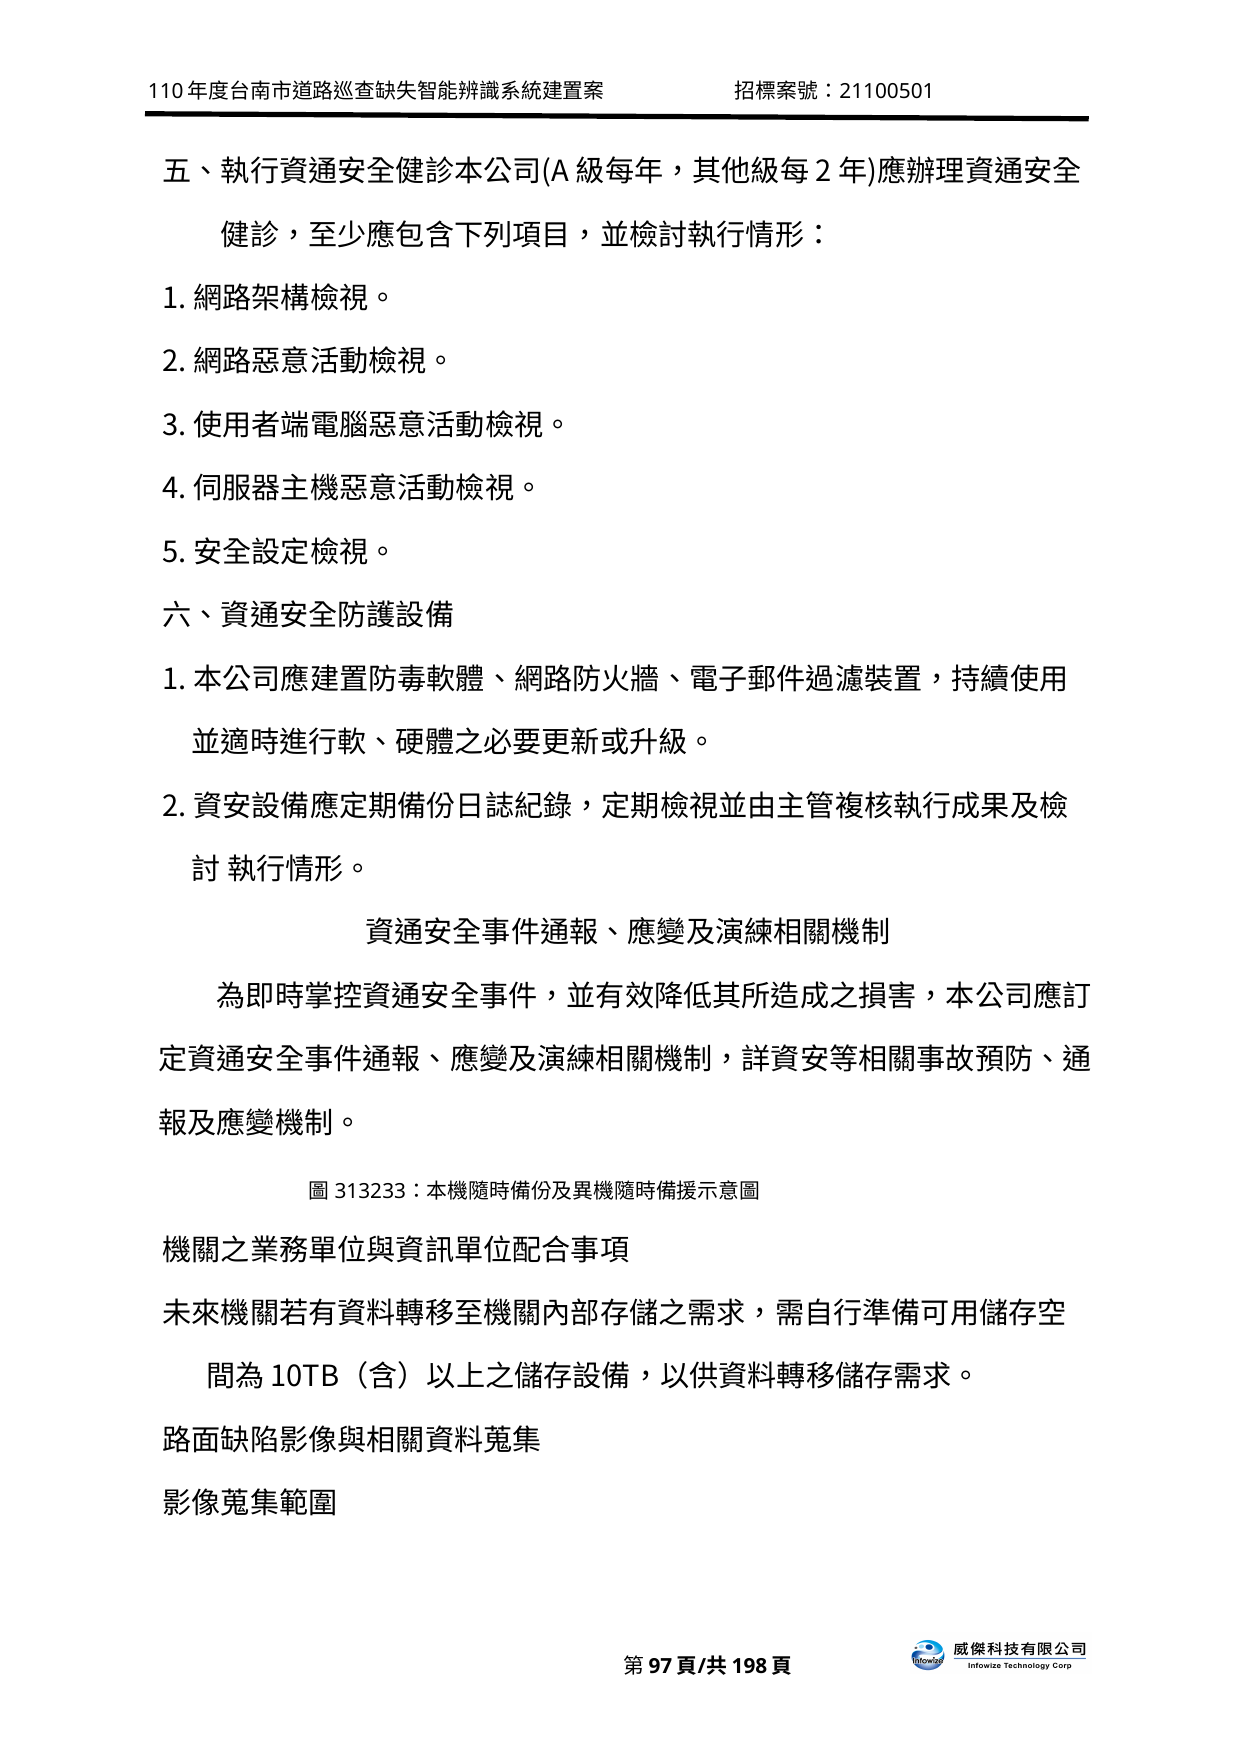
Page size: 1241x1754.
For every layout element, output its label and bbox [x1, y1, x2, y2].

picture [910, 1632, 1093, 1674]
